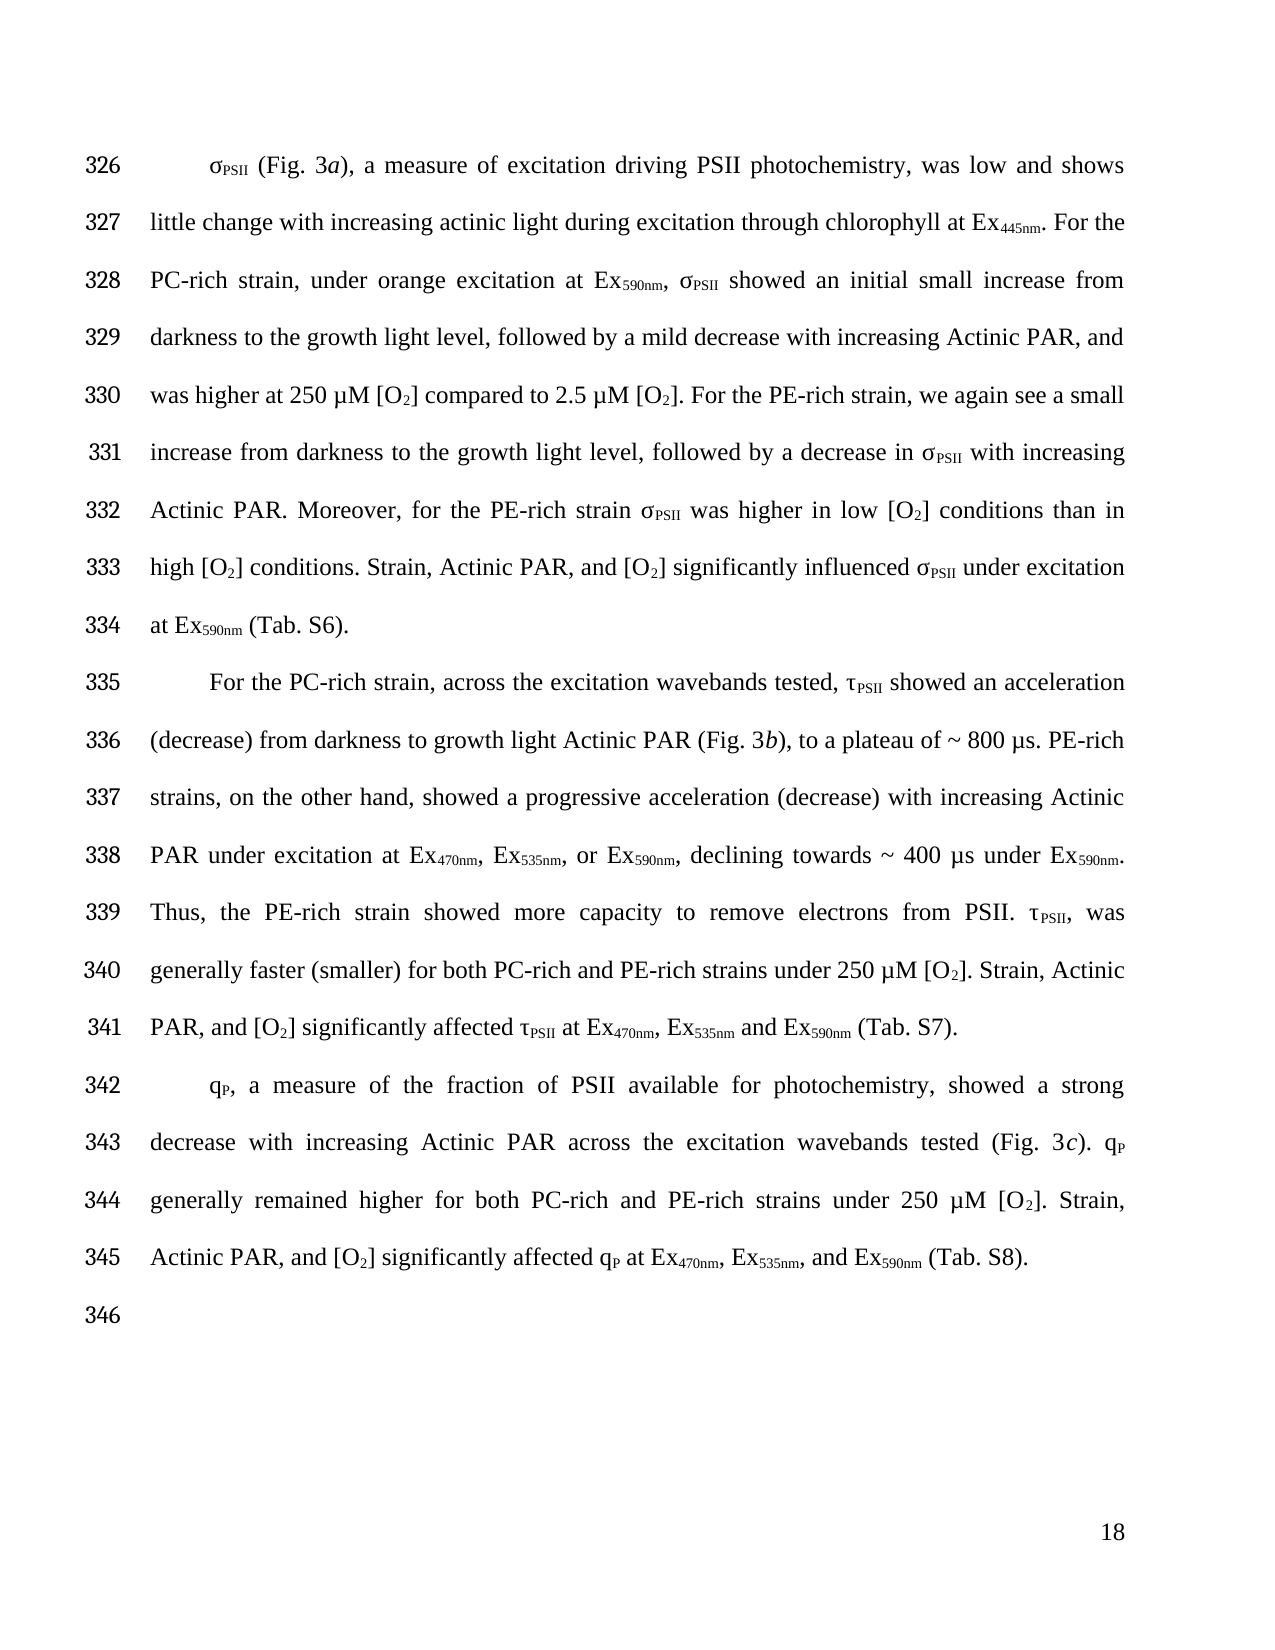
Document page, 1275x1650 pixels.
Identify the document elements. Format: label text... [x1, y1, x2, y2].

text For the PC-rich strain, across the excitation wavebands tested, τPSII showed an acceleration (decrease) from darkness to growth light Actinic PAR (Fig. 3b), to a plateau of ~ 800 µs. PE-rich strains, on the other hand, showed a progressive acceleration (decrease) with increasing Actinic PAR under excitation at Ex470nm, Ex535nm, or Ex590nm, declining towards ~ 400 µs under Ex590nm. Thus, the PE-rich strain showed more capacity to remove electrons from PSII. τPSII, was generally faster (smaller) for both PC-rich and PE-rich strains under 250 µM [O2]. Strain, Actinic PAR, and [O2] significantly affected τPSII at Ex470nm, Ex535nm and Ex590nm (Tab. S7). [150, 667, 1125, 1041]
text σPSII (Fig. 3a), a measure of excitation driving PSII photochemistry, was low and shows little change with increasing actinic light during excitation through chlorophyll at Ex445nm. For the PC-rich strain, under orange excitation at Ex590nm, σPSII showed an initial small increase from darkness to the growth light level, followed by a mild decrease with increasing Actinic PAR, and was higher at 250 µM [O2] compared to 2.5 µM [O2]. For the PE-rich strain, we again see a small increase from darkness to the growth light level, followed by a decrease in σPSII with increasing Actinic PAR. Moreover, for the PE-rich strain σPSII was higher in low [O2] conditions than in high [O2] conditions. Strain, Actinic PAR, and [O2] significantly influenced σPSII under excitation at Ex590nm (Tab. S6). [150, 150, 1125, 639]
text qP, a measure of the fraction of PSII available for photochemistry, showed a strong decrease with increasing Actinic PAR across the excitation wavebands tested (Fig. 3c). qP generally remained higher for both PC-rich and PE-rich strains under 250 µM [O2]. Strain, Actinic PAR, and [O2] significantly affected qP at Ex470nm, Ex535nm, and Ex590nm (Tab. S8). [150, 1070, 1125, 1271]
